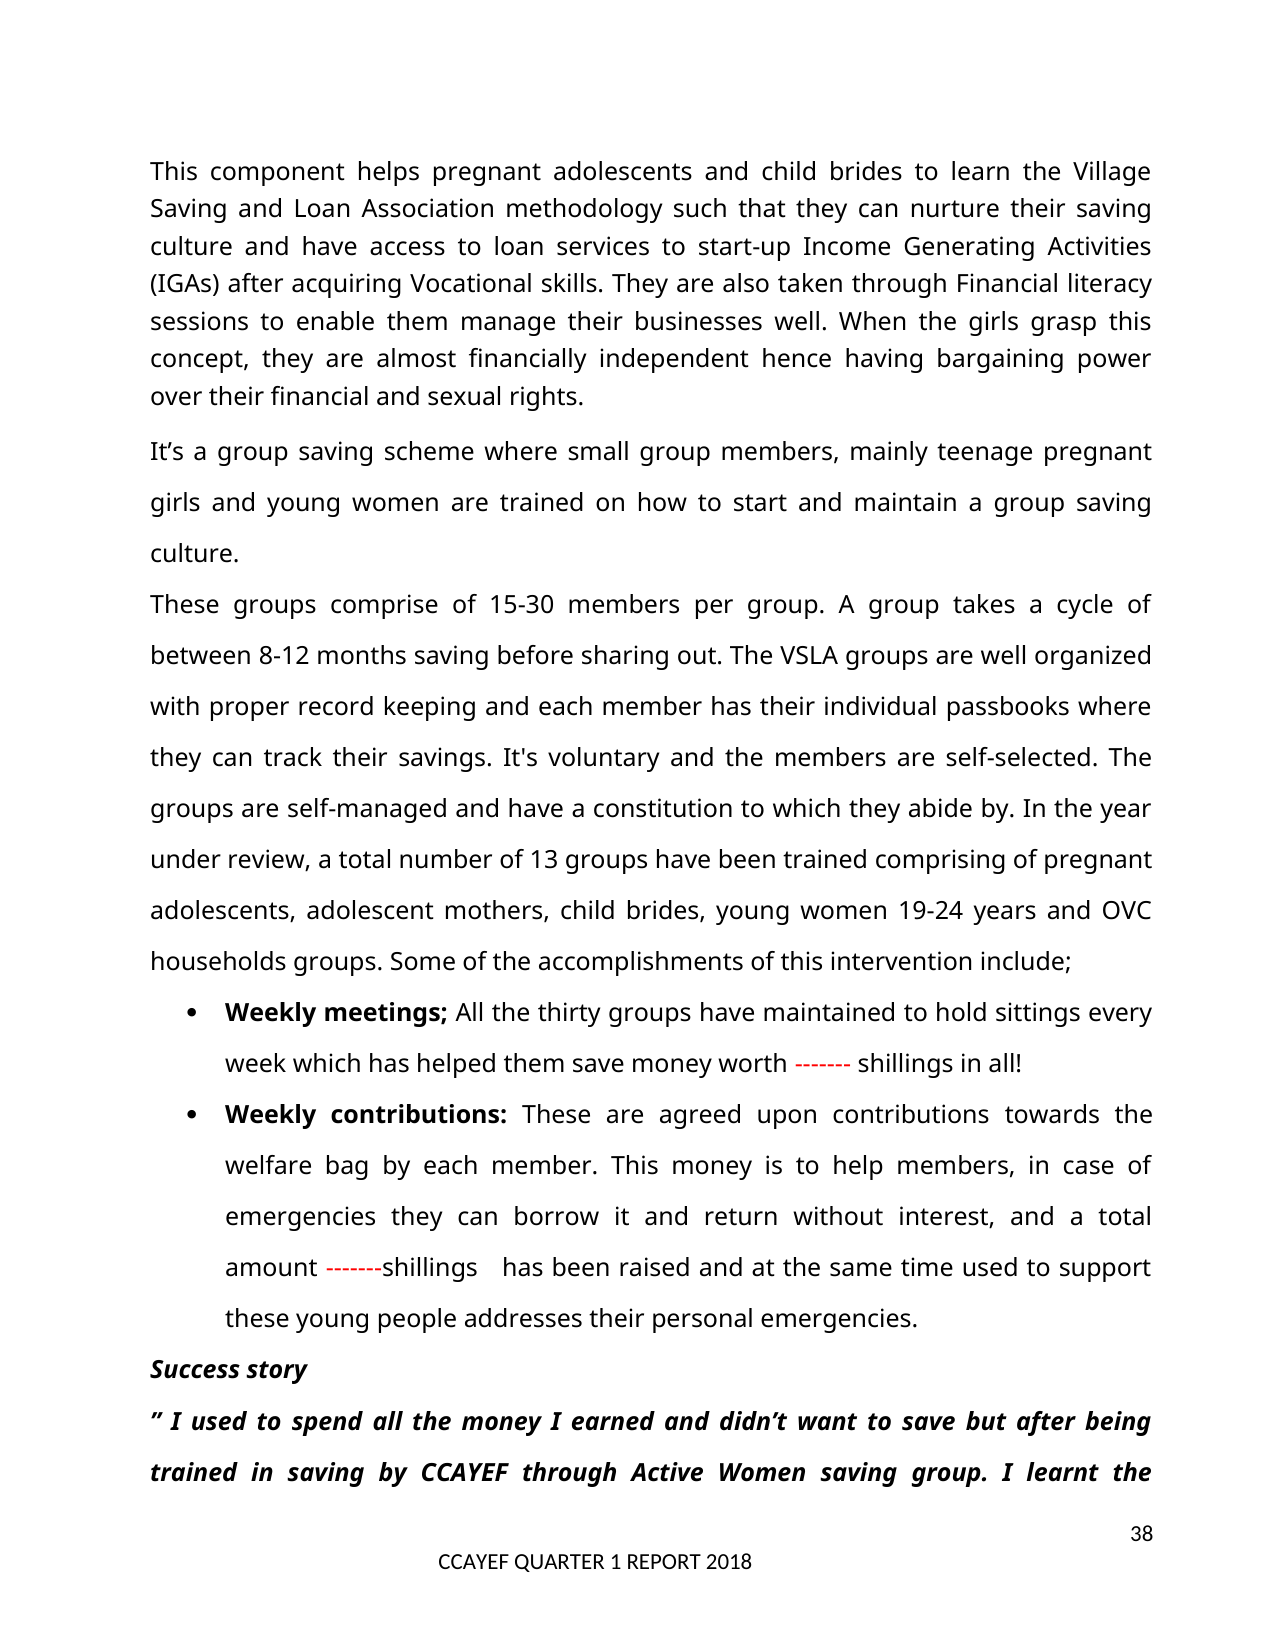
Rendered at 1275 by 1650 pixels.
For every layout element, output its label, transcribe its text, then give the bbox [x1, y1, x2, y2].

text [150, 1403, 1153, 1488]
text It’s a group saving scheme where small group members, mainly teenage pregnant girls and young women are trained on how to start and maintain a group saving culture. [150, 433, 1153, 569]
text This component helps pregnant adolescents and child brides to learn the Village Saving and Loan Association methodology such that they can nurture their saving culture and have access to loan services to start-up Income Generating Activities (IGAs) after acquiring Vocational skills. They are also taken through Financial literacy sessions to enable them manage their businesses well. When the girls grasp this concept, they are almost financially independent hence having bargaining power over their financial and sexual rights. [150, 150, 1153, 412]
list Weekly contributions: These are agreed upon contributions towards the welfare bag by each member. This money is to help members, in case of emergencies they can borrow it and return without interest, and a total amount -------shillings has been raised and at the same time used to support these young people addresses their personal emergencies. [187, 1097, 1153, 1335]
list Weekly meetings; All the thirty groups have maintained to hold sittings every week which has helped them save money worth ------- shillings in all! [187, 995, 1153, 1080]
text These groups comprise of 15-30 members per group. A group takes a cycle of between 8-12 months saving before sharing out. The VSLA groups are well organized with proper record keeping and each member has their individual passbooks where they can track their savings. It's voluntary and the members are self-selected. The groups are self-managed and have a constitution to which they abide by. In the year under review, a total number of 13 groups have been trained comprising of pregnant adolescents, adolescent mothers, child brides, young women 19-24 years and OVC households groups. Some of the accomplishments of this intervention include; [150, 586, 1153, 978]
text Success story [150, 1352, 1153, 1386]
